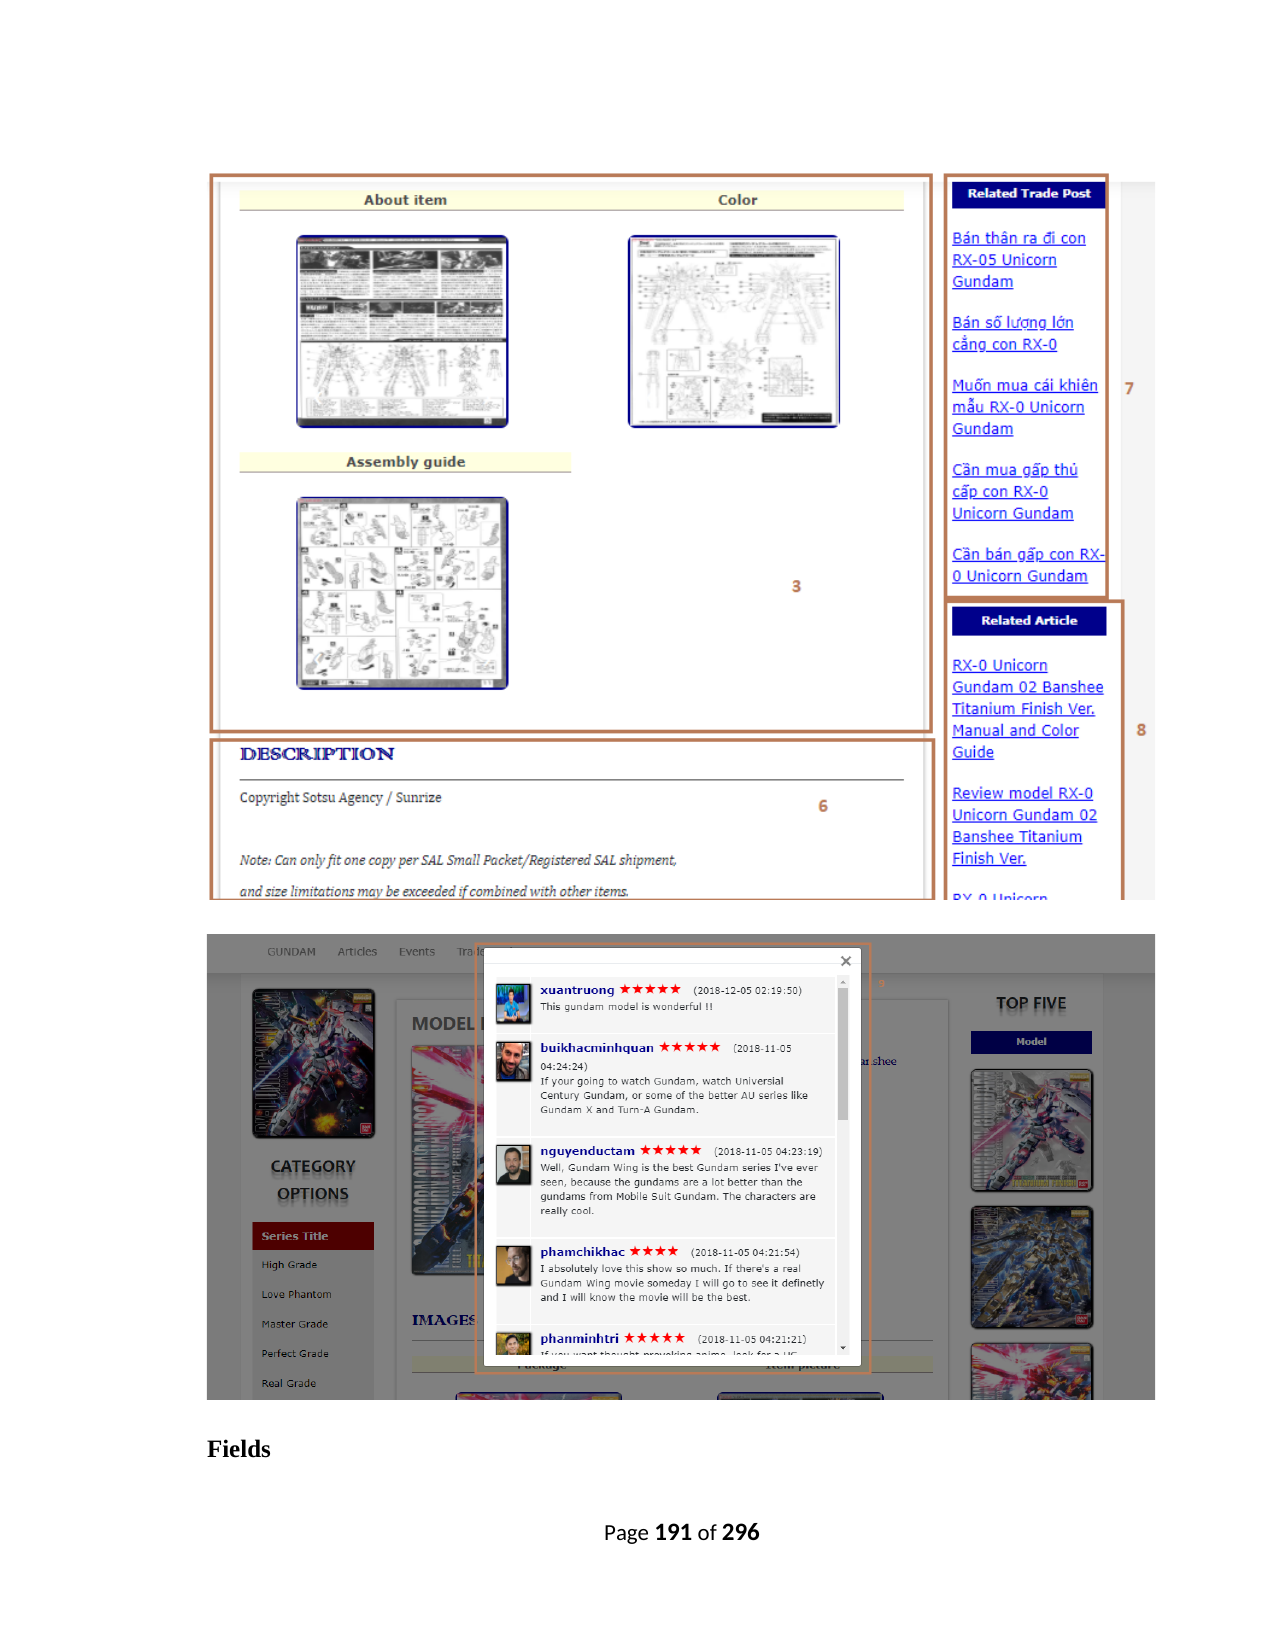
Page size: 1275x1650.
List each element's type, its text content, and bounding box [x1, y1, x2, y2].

text Fields [207, 1434, 1157, 1463]
picture [206, 147, 1156, 900]
picture [206, 934, 1156, 1400]
